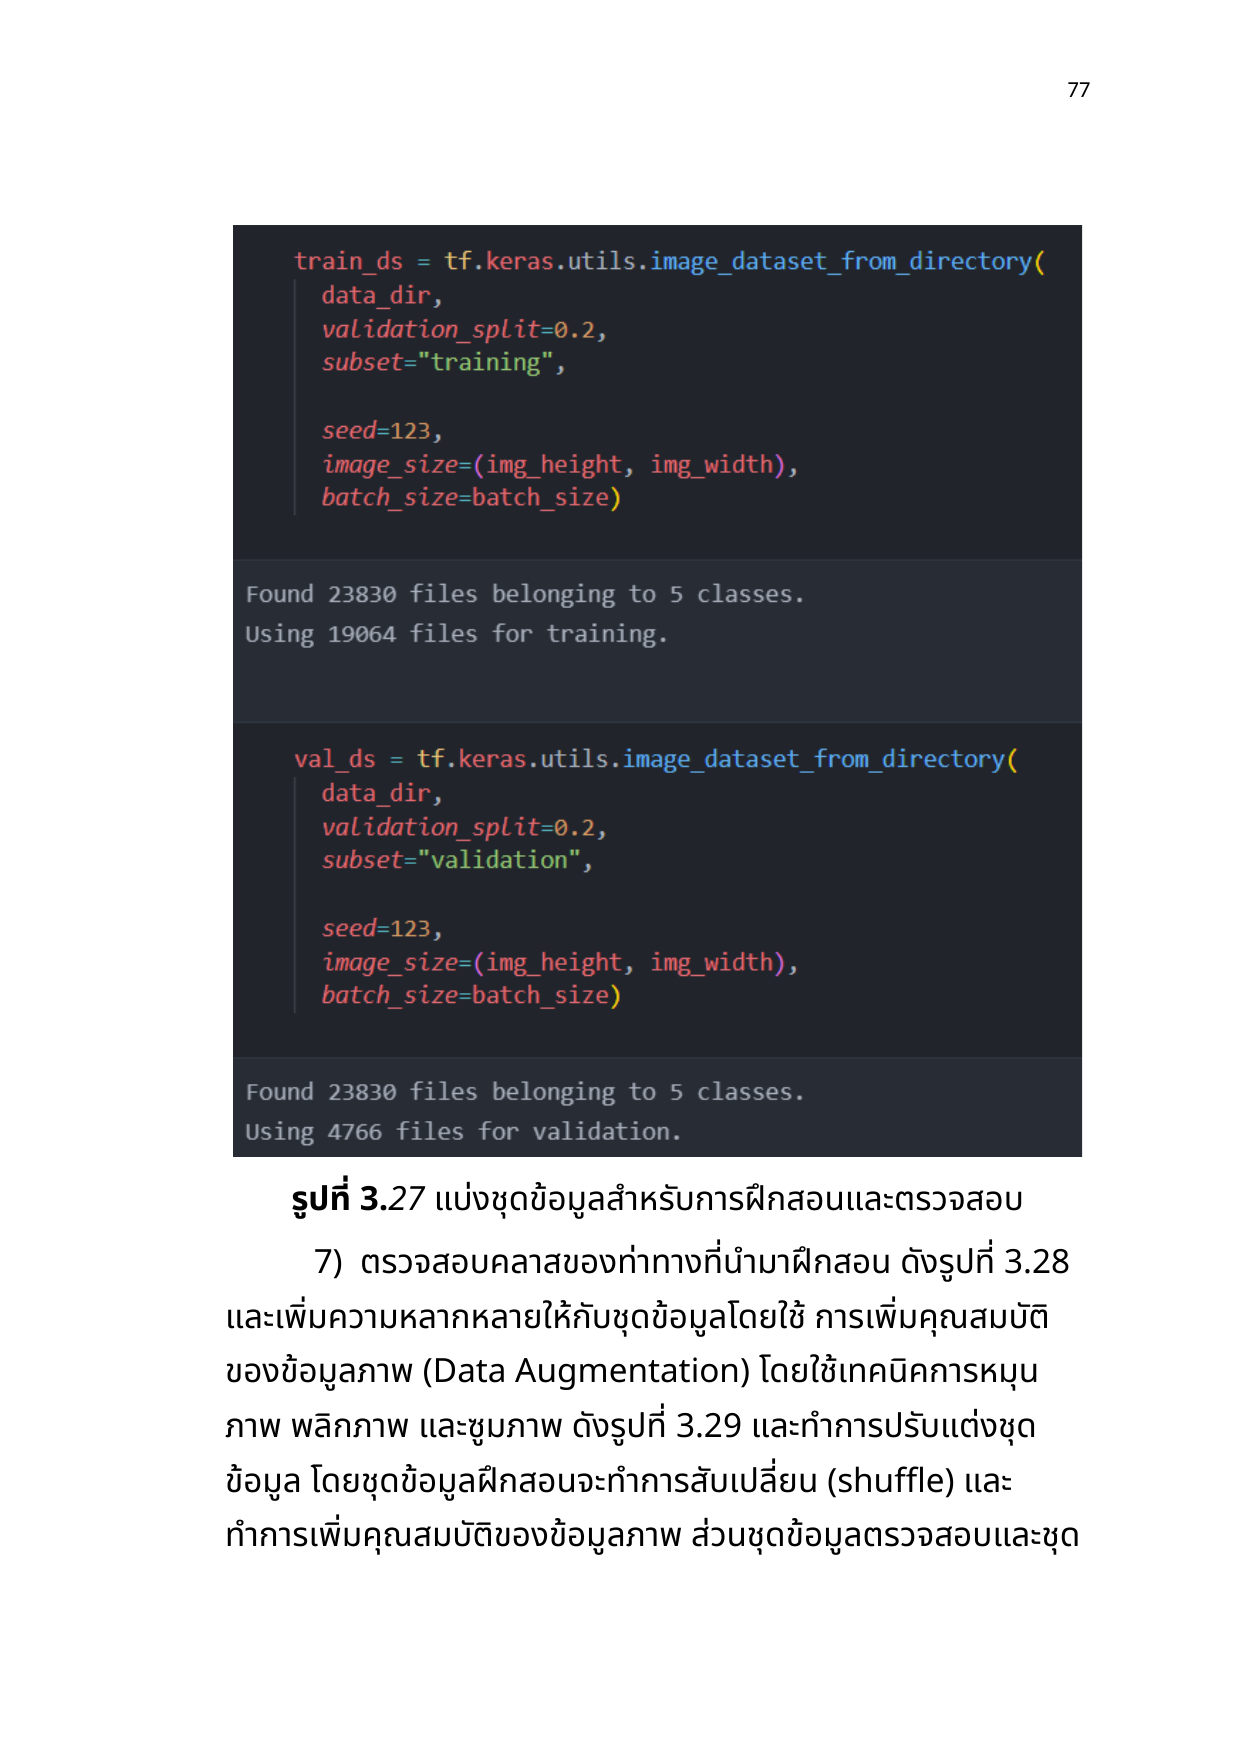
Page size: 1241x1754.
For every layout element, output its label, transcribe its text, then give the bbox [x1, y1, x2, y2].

text รูปที่ 3.27 แบ่งชุดข้อมูลสำหรับการฝึกสอนและตรวจสอบ [225, 1175, 1090, 1226]
picture [233, 225, 1083, 1157]
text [225, 1238, 1090, 1561]
